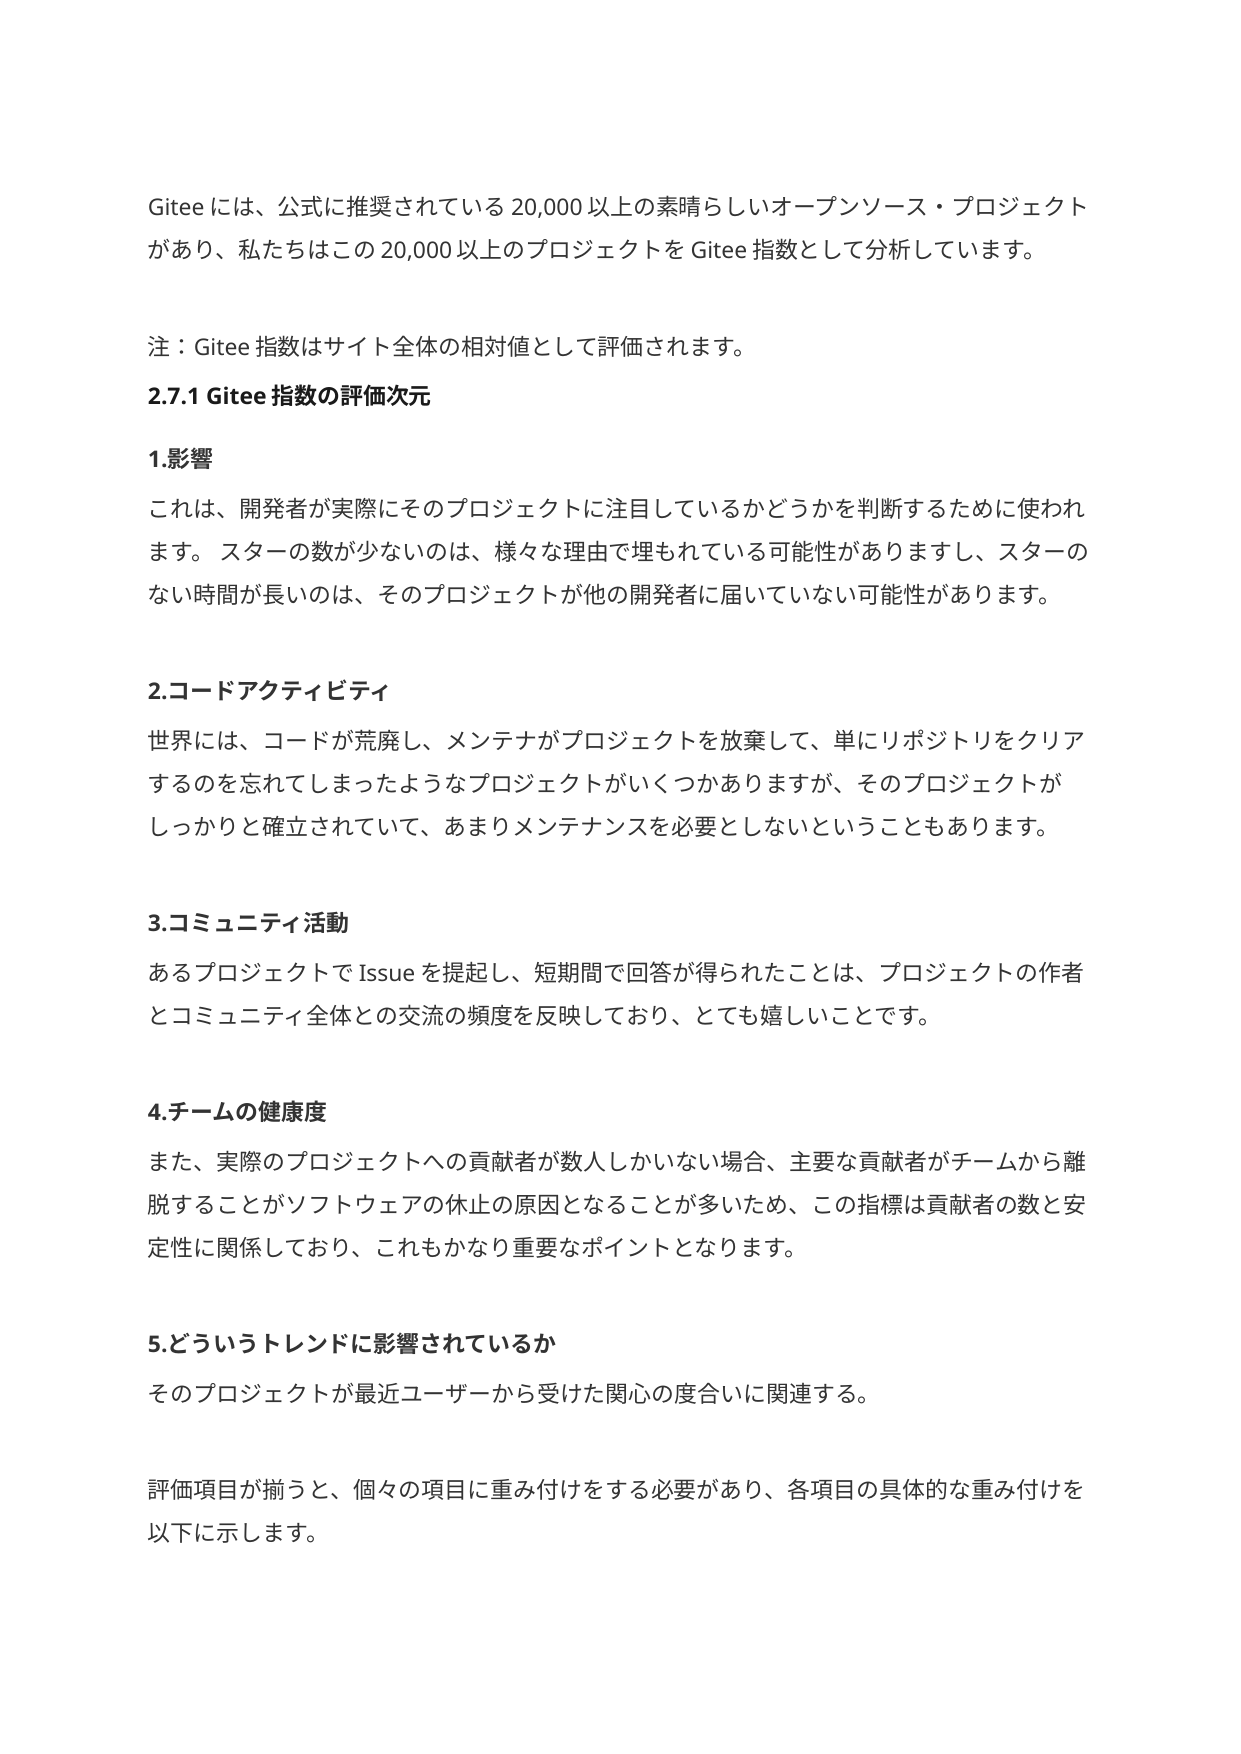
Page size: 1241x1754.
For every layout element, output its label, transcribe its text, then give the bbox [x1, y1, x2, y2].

text これは、開発者が実際にそのプロジェクトに注目しているかどうかを判断するために使われます。 スターの数が少ないのは、様々な理由で埋もれている可能性がありますし、スターのない時間が長いのは、そのプロジェクトが他の開発者に届いていない可能性があります。 [148, 490, 1093, 610]
text 1.影響 [148, 441, 1093, 474]
text 4.チームの健康度 [148, 1094, 1093, 1127]
subtitle 2.7.1 Gitee指数の評価次元 [148, 378, 1093, 411]
text 注：Gitee指数はサイト全体の相対値として評価されます。 [148, 328, 1093, 362]
text 2.コードアクティビティ [148, 673, 1093, 706]
text 世界には、コードが荒廃し、メンテナがプロジェクトを放棄して、単にリポジトリをクリアするのを忘れてしまったようなプロジェクトがいくつかありますが、そのプロジェクトがしっかりと確立されていて、あまりメンテナンスを必要としないということもあります。 [148, 722, 1093, 842]
text 5.どういうトレンドに影響されているか [148, 1326, 1093, 1359]
text 評価項目が揃うと、個々の項目に重み付けをする必要があり、各項目の具体的な重み付けを以下に示します。 [148, 1472, 1093, 1548]
text Giteeには、公式に推奨されている20,000以上の素晴らしいオープンソース・プロジェクトがあり、私たちはこの20,000以上のプロジェクトをGitee指数として分析しています。 [148, 189, 1093, 265]
text 3.コミュニティ活動 [148, 905, 1093, 938]
text また、実際のプロジェクトへの貢献者が数人しかいない場合、主要な貢献者がチームから離脱することがソフトウェアの休止の原因となることが多いため、この指標は貢献者の数と安定性に関係しており、これもかなり重要なポイントとなります。 [148, 1144, 1093, 1263]
text そのプロジェクトが最近ユーザーから受けた関心の度合いに関連する。 [148, 1376, 1093, 1409]
text あるプロジェクトでIssueを提起し、短期間で回答が得られたことは、プロジェクトの作者とコミュニティ全体との交流の頻度を反映しており、とても嬉しいことです。 [148, 954, 1093, 1031]
